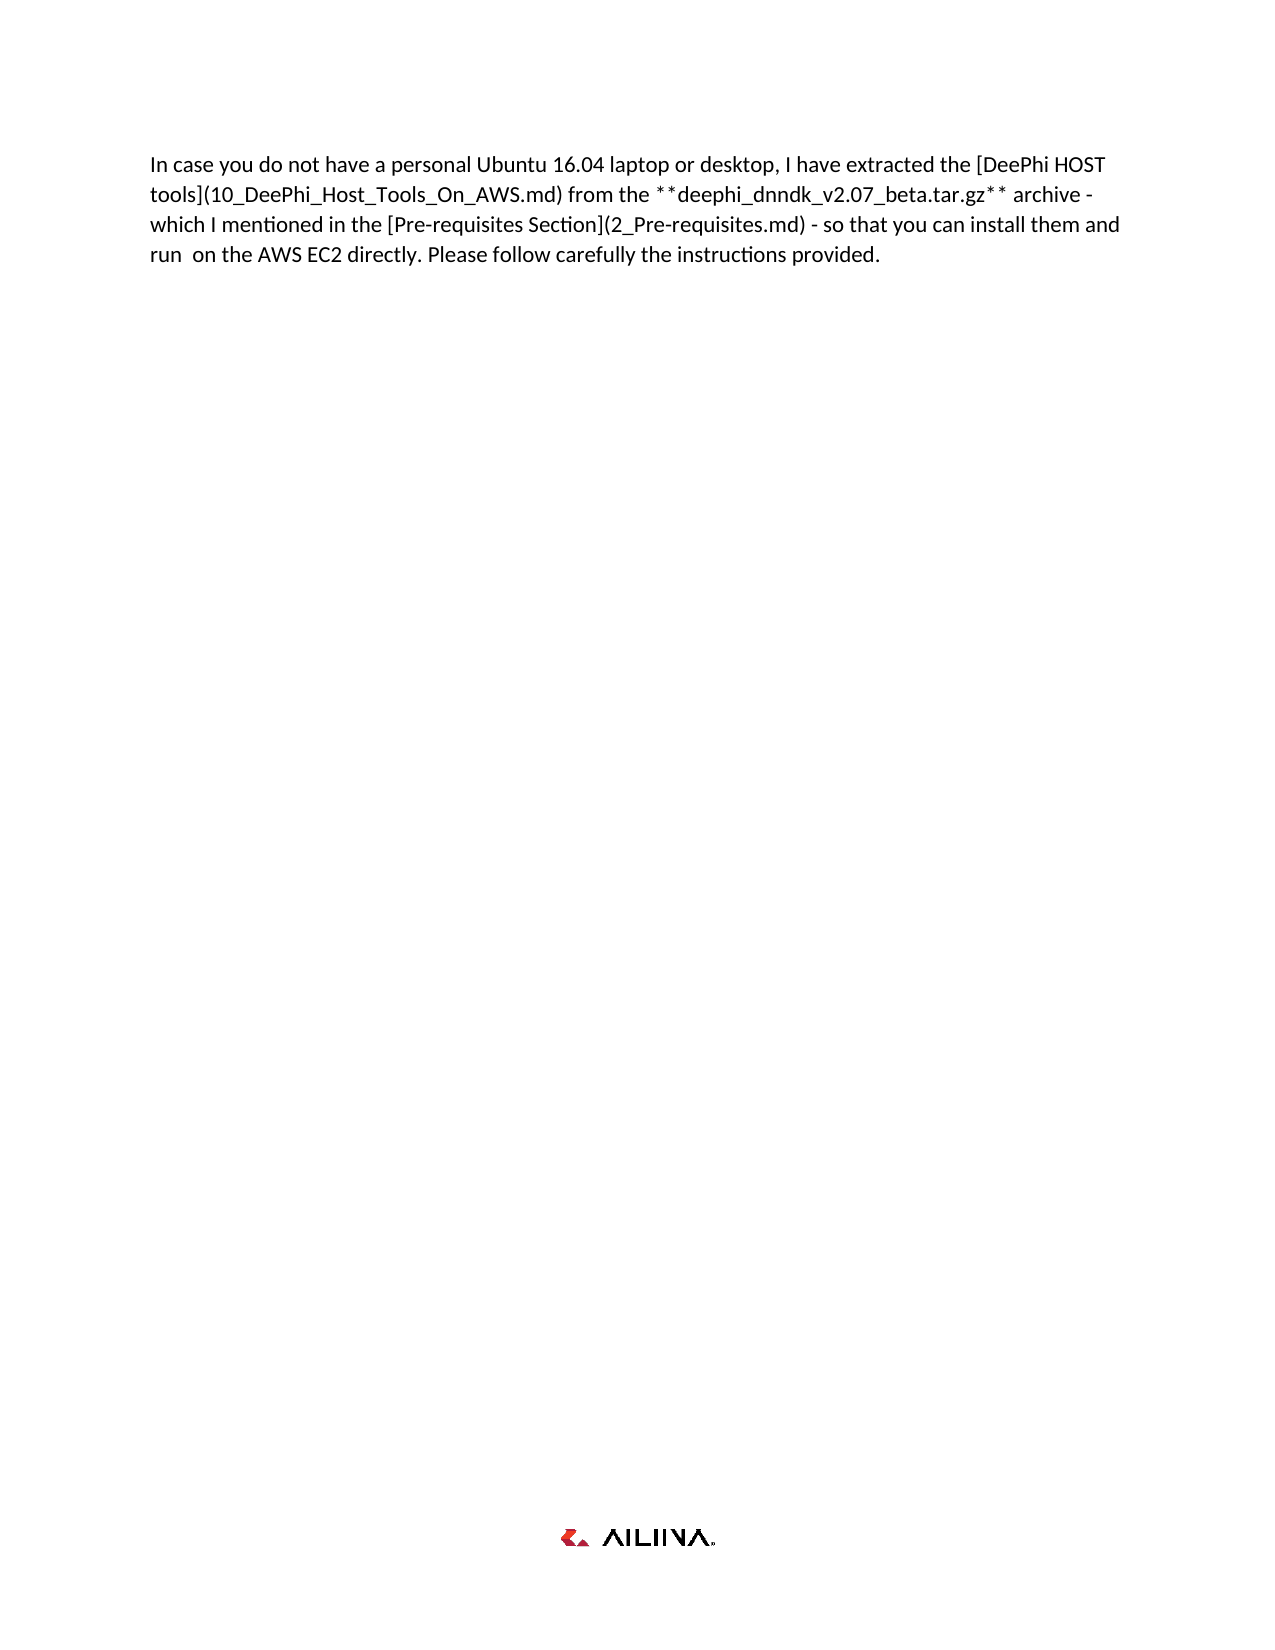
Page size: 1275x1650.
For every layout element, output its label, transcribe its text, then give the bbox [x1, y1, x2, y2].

text In case you do not have a personal Ubuntu 16.04 laptop or desktop, I have extracted the [DeePhi HOST tools](10_DeePhi_Host_Tools_On_AWS.md) from the **deephi_dnndk_v2.07_beta.tar.gz** archive - which I mentioned in the [Pre-requisites Section](2_Pre-requisites.md) - so that you can install them and run on the AWS EC2 directly. Please follow carefully the instructions provided. [150, 150, 1125, 269]
picture [559, 1529, 716, 1547]
